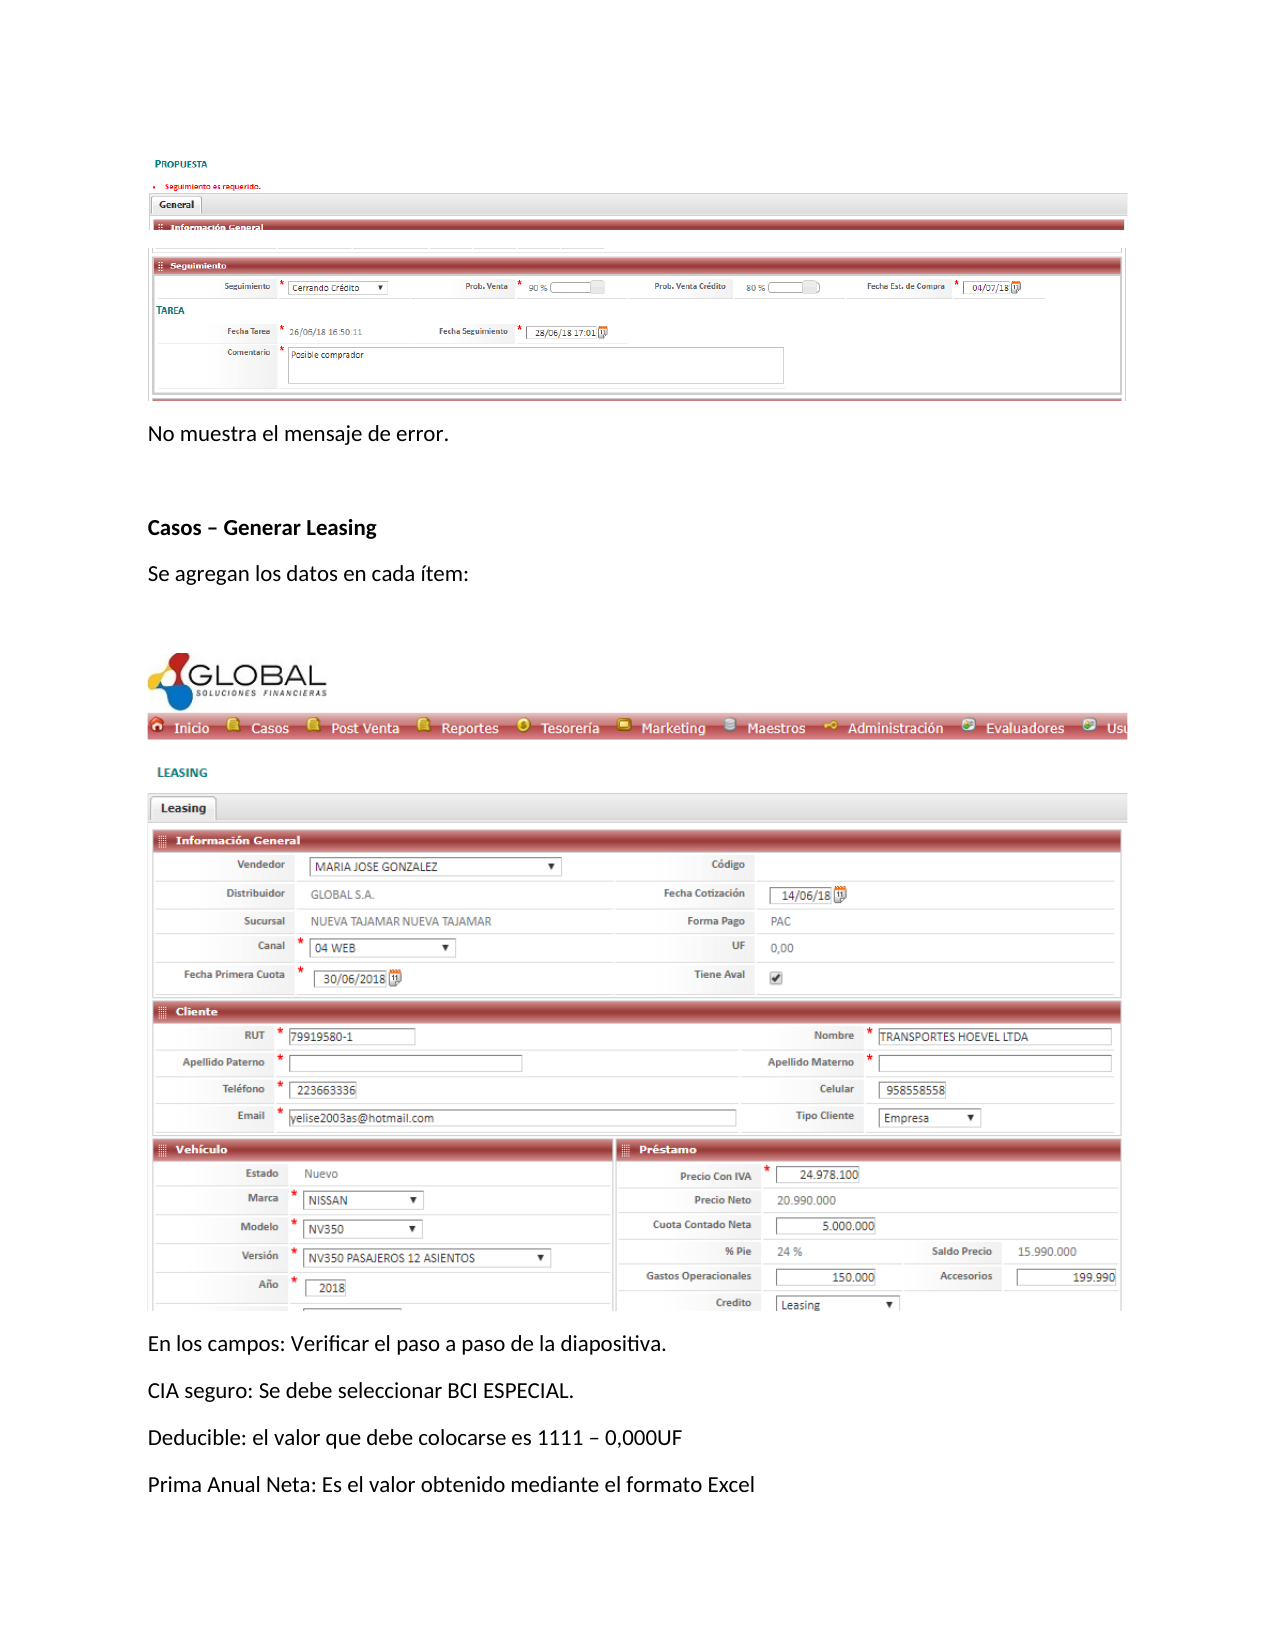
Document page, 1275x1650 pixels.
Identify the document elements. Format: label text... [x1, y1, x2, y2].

picture [147, 248, 1128, 401]
text CIA seguro: Se debe seleccionar BCI ESPECIAL. [148, 1376, 1127, 1404]
text No muestra el mensaje de error. [148, 419, 1127, 447]
text En los campos: Verificar el paso a paso de la diapositiva. [148, 1329, 1127, 1358]
text Casos – Generar Leasing [148, 513, 1127, 541]
picture [147, 147, 1128, 230]
text Deducible: el valor que debe colocarse es 1111 – 0,000UF [148, 1423, 1127, 1451]
text Se agregan los datos en cada ítem: [148, 559, 1127, 588]
picture [147, 653, 1128, 1311]
text Prima Anual Neta: Es el valor obtenido mediante el formato Excel [148, 1470, 1127, 1498]
